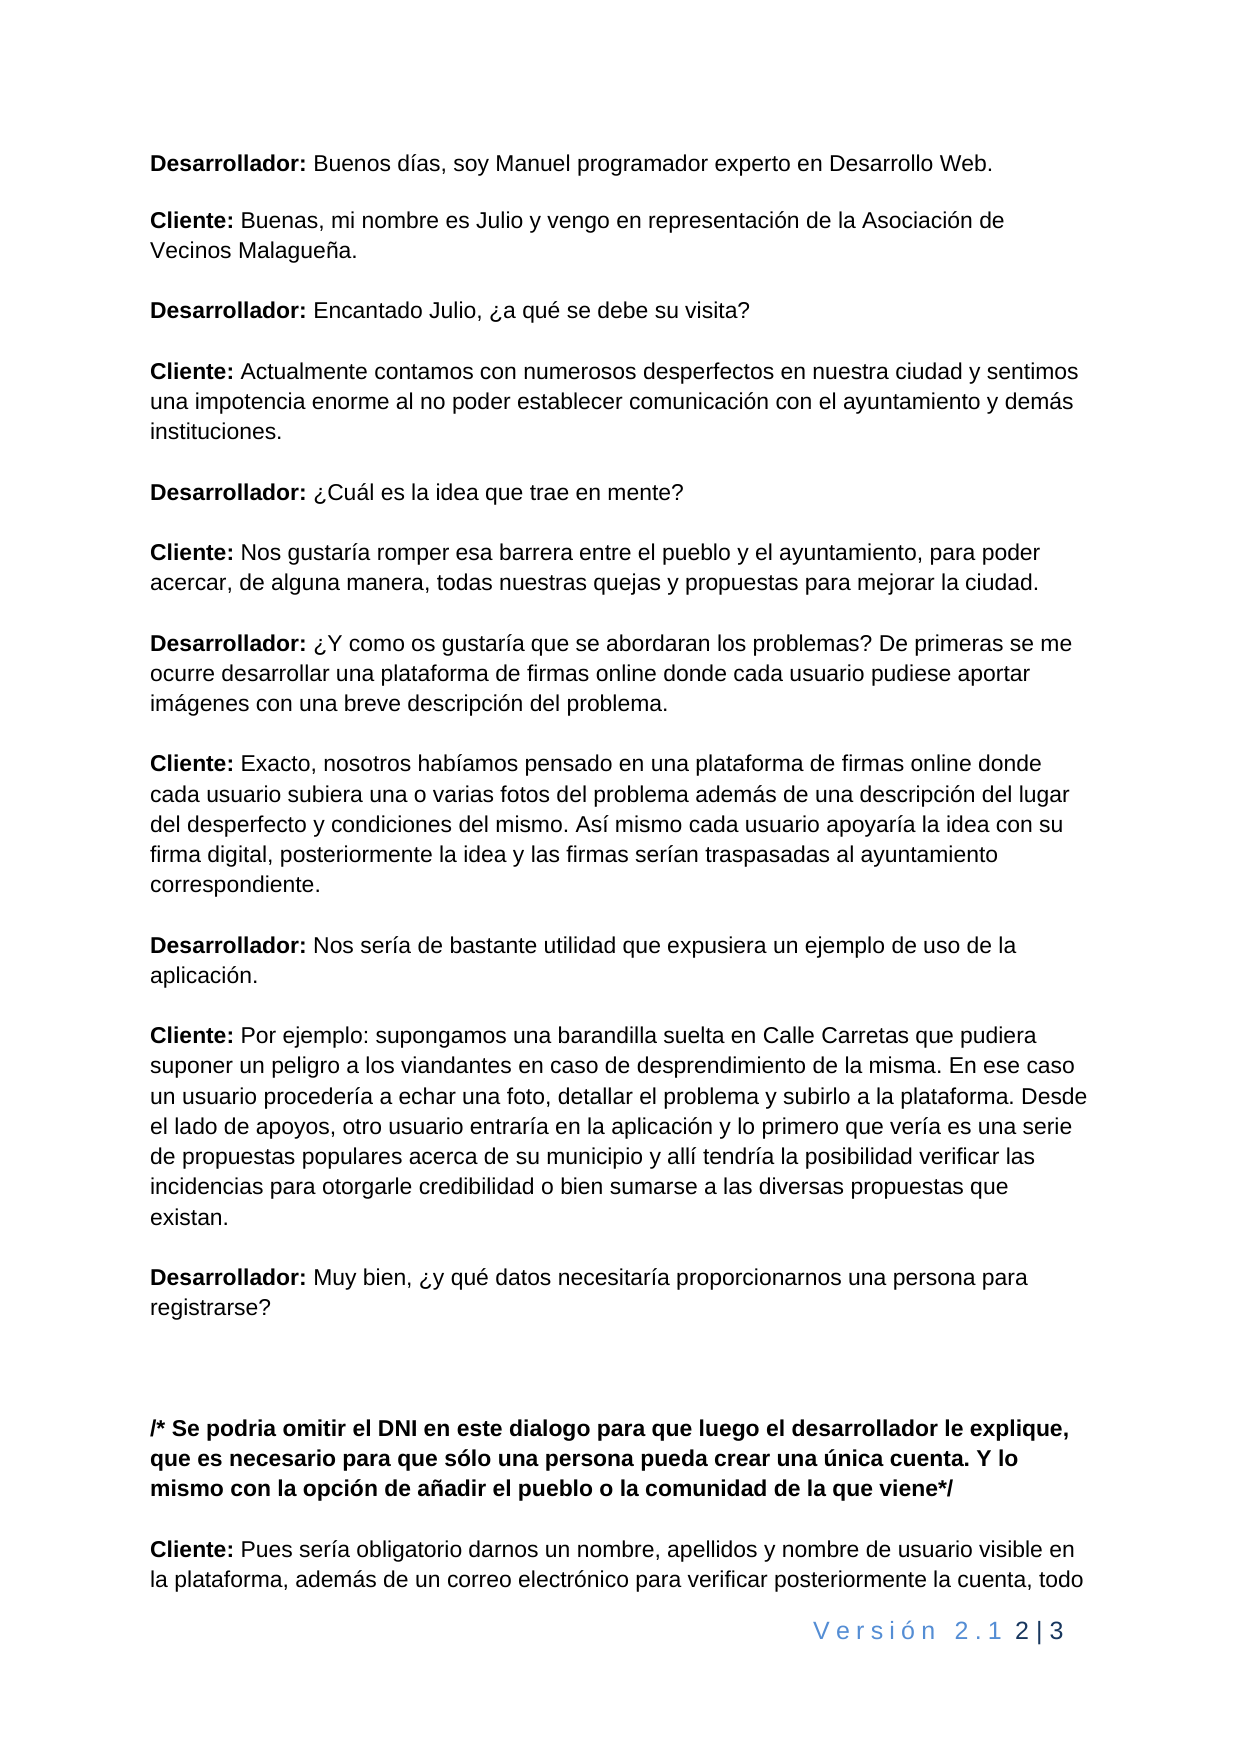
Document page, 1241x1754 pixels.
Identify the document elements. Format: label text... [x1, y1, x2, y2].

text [150, 1536, 1090, 1592]
text Cliente: Exacto, nosotros habíamos pensado en una plataforma de firmas online donde cada usuario subiera una o varias fotos del problema además de una descripción del lugar del desperfecto y condiciones del mismo. Así mismo cada usuario apoyaría la idea con su firma digital, posteriormente la idea y las firmas serían traspasadas al ayuntamiento correspondiente. [150, 750, 1090, 897]
text Cliente: Actualmente contamos con numerosos desperfectos en nuestra ciudad y sentimos una impotencia enorme al no poder establecer comunicación con el ayuntamiento y demás instituciones. [150, 358, 1090, 444]
text Cliente: Nos gustaría romper esa barrera entre el pueblo y el ayuntamiento, para poder acercar, de alguna manera, todas nuestras quejas y propuestas para mejorar la ciudad. [150, 539, 1090, 595]
text Desarrollador: Nos sería de bastante utilidad que expusiera un ejemplo de uso de la aplicación. [150, 932, 1090, 988]
text Desarrollador: Buenos días, soy Manuel programador experto en Desarrollo Web. [150, 150, 1090, 176]
text Cliente: Por ejemplo: supongamos una barandilla suelta en Calle Carretas que pudiera suponer un peligro a los viandantes en caso de desprendimiento de la misma. En ese caso un usuario procedería a echar una foto, detallar el problema y subirlo a la plataforma. Desde el lado de apoyos, otro usuario entraría en la aplicación y lo primero que vería es una serie de propuestas populares acerca de su municipio y allí tendría la posibilidad verificar las incidencias para otorgarle credibilidad o bien sumarse a las diversas propuestas que existan. [150, 1022, 1090, 1230]
text /* Se podria omitir el DNI en este dialogo para que luego el desarrollador le explique, que es necesario para que sólo una persona pueda crear una única cuenta. Y lo mismo con la opción de añadir el pueblo o la comunidad de la que viene*/ [150, 1415, 1090, 1502]
text Cliente: Buenas, mi nombre es Julio y vengo en representación de la Asociación de Vecinos Malagueña. [150, 207, 1090, 263]
text Desarrollador: Muy bien, ¿y qué datos necesitaría proporcionarnos una persona para registrarse? [150, 1264, 1090, 1320]
text Desarrollador: ¿Cuál es la idea que trae en mente? [150, 478, 1090, 505]
text Desarrollador: ¿Y como os gustaría que se abordaran los problemas? De primeras se me ocurre desarrollar una plataforma de firmas online donde cada usuario pudiese aportar imágenes con una breve descripción del problema. [150, 629, 1090, 716]
text Desarrollador: Encantado Julio, ¿a qué se debe su visita? [150, 297, 1090, 323]
